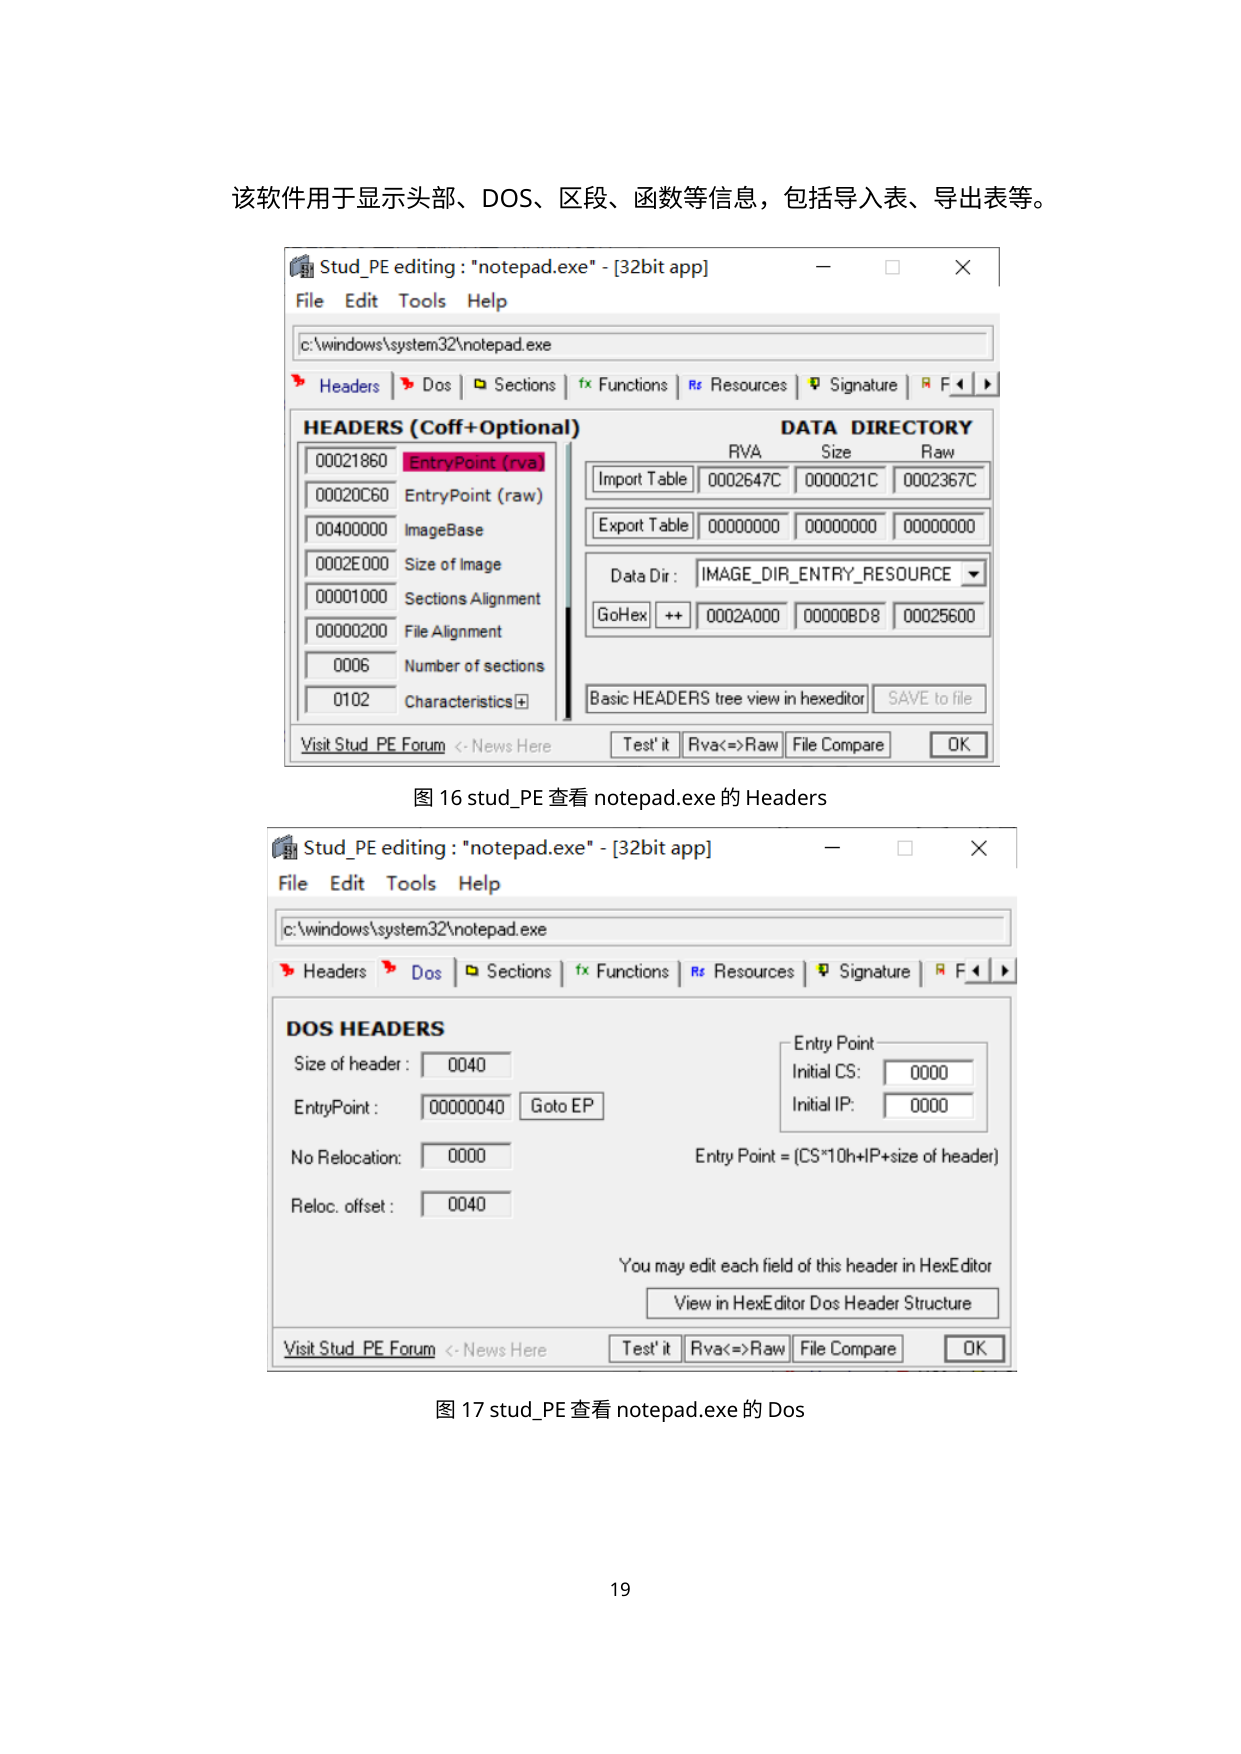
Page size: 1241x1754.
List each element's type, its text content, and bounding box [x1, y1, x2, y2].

text 图 17 stud_PE查看notepad.exe的Dos [187, 1393, 1053, 1425]
picture [284, 247, 1000, 767]
picture [267, 827, 1018, 1372]
list 该软件用于显示头部、DOS、区段、函数等信息，包括导入表、导出表等。 [231, 164, 1053, 229]
text 图 16 stud_PE查看notepad.exe的Headers [187, 780, 1053, 812]
